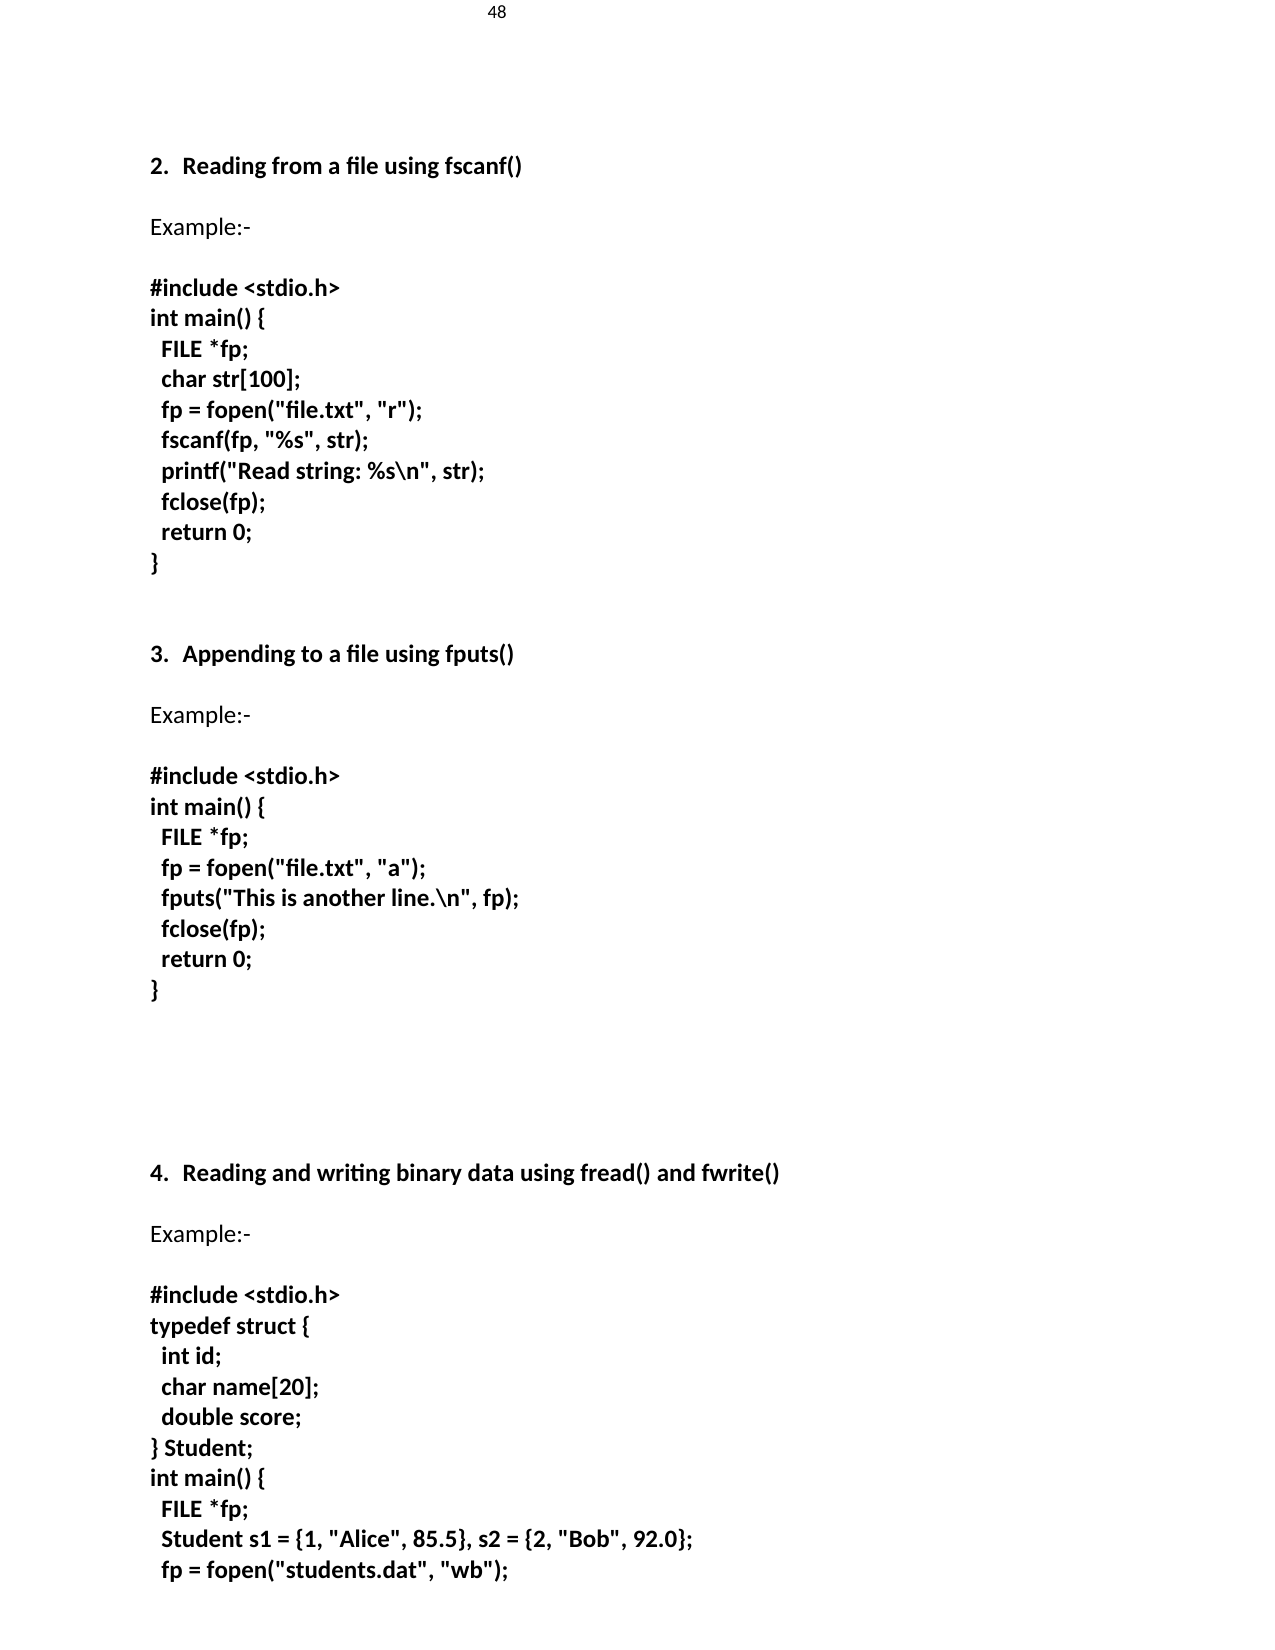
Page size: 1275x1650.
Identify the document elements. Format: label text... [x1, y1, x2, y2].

list fp = fopen("file.txt", "a"); [150, 852, 1125, 882]
list fp = fopen("file.txt", "r"); [150, 394, 1125, 425]
list fputs("This is another line.\n", fp); [150, 882, 1125, 913]
list fclose(fp); [150, 913, 1125, 943]
list typedef struct { [150, 1310, 1125, 1340]
list FILE *fp; [150, 821, 1125, 852]
list int main() { [150, 303, 1125, 333]
list fscanf(fp, "%s", str); [150, 425, 1125, 455]
list FILE *fp; [150, 1493, 1125, 1523]
list Reading from a file using fscanf() [150, 150, 1125, 181]
list #include <stdio.h> [150, 1279, 1125, 1310]
list FILE *fp; [150, 333, 1125, 364]
list double score; [150, 1401, 1125, 1432]
list return 0; [150, 943, 1125, 974]
list Appending to a file using fputs() [150, 638, 1125, 669]
list printf("Read string: %s\n", str); [150, 455, 1125, 486]
list } [150, 547, 1125, 577]
list int main() { [150, 791, 1125, 821]
list #include <stdio.h> [150, 760, 1125, 791]
list fp = fopen("students.dat", "wb"); [150, 1554, 1125, 1584]
list fclose(fp); [150, 486, 1125, 516]
list int id; [150, 1340, 1125, 1371]
list Example:- [150, 211, 1125, 242]
list return 0; [150, 516, 1125, 547]
list } Student; [150, 1432, 1125, 1462]
list Example:- [150, 699, 1125, 730]
list int main() { [150, 1462, 1125, 1493]
list #include <stdio.h> [150, 272, 1125, 303]
list Student s1 = {1, "Alice", 85.5}, s2 = {2, "Bob", 92.0}; [150, 1523, 1125, 1554]
list } [150, 974, 1125, 1004]
list char str[100]; [150, 364, 1125, 394]
list Example:- [150, 1218, 1125, 1249]
list char name[20]; [150, 1371, 1125, 1401]
list Reading and writing binary data using fread() and fwrite() [150, 1157, 1125, 1188]
